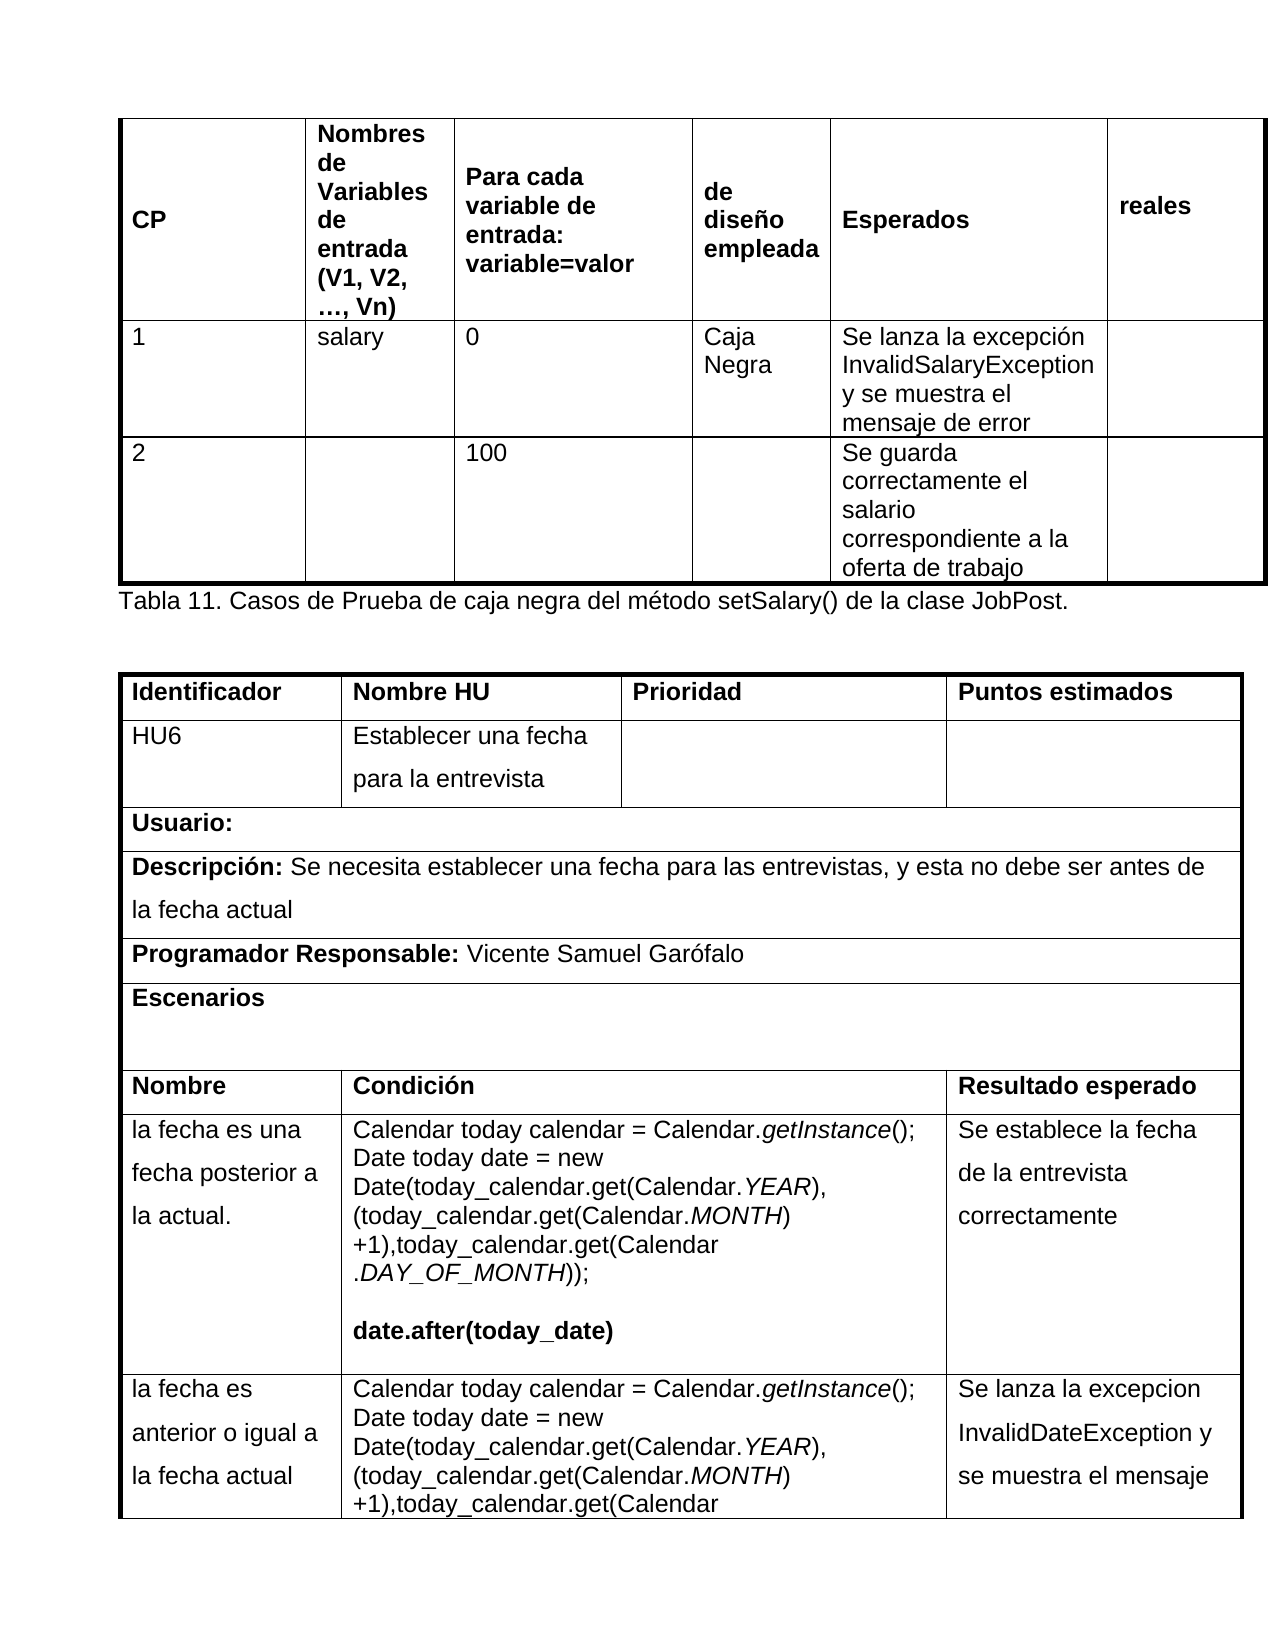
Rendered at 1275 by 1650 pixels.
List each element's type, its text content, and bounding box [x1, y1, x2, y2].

table_cell Programador Responsable: Vicente Samuel Garófalo [123, 939, 1240, 982]
table_cell Nombres de Variables de entrada (V1, V2, …, Vn) [306, 119, 454, 320]
table_cell Establecer una fecha para la entrevista [342, 721, 621, 807]
table_cell Descripción: Se necesita establecer una fecha para las entrevistas, y esta no debe ser antes de la fecha actual [123, 852, 1240, 938]
table_cell [693, 438, 830, 581]
table_header Identificador [123, 677, 341, 720]
table_cell Usuario: [123, 808, 1240, 851]
table_cell HU6 [123, 721, 341, 807]
table_cell [306, 438, 454, 581]
table_cell Nombre [123, 1071, 341, 1114]
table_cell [831, 119, 1107, 320]
table_cell [622, 721, 946, 807]
table_cell 2 [123, 438, 305, 581]
table_cell Escenarios [123, 984, 1240, 1069]
table_cell 1 [123, 321, 305, 436]
table_header Prioridad [622, 677, 946, 720]
table_cell 100 [455, 438, 692, 581]
table_cell [1108, 321, 1263, 436]
table_cell Resultados reales [1108, 119, 1263, 320]
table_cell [947, 1375, 1240, 1518]
table_cell Resultado esperado [947, 1071, 1240, 1114]
table_cell 0 [455, 321, 692, 436]
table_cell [693, 119, 830, 320]
table_header Nombre HU [342, 677, 621, 720]
table_cell la fecha es una fecha posterior a la actual. [123, 1115, 341, 1373]
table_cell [342, 1375, 946, 1518]
table_cell Se lanza la excepción InvalidSalaryException y se muestra el mensaje de error [831, 321, 1107, 436]
table_cell Calendar today calendar = Calendar.getInstance(); Date today date = new Date(today_calendar.get(Calendar.YEAR),(today_calendar.get(Calendar.MONTH)+1),today_calendar.get(Calendar.DAY_OF_MONTH)); date.after(today_date) [342, 1115, 946, 1373]
table_cell [947, 721, 1240, 807]
table_cell [1108, 438, 1263, 581]
table_cell Caja Negra [693, 321, 830, 436]
table_cell Se guarda correctamente el salario correspondiente a la oferta de trabajo [831, 438, 1107, 581]
table_cell salary [306, 321, 454, 436]
table_cell CP [123, 119, 305, 320]
text Tabla 11. Casos de Prueba de caja negra del método setSalary() de la clase JobPost. [118, 586, 1157, 615]
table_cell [123, 1375, 341, 1518]
table_header Puntos estimados [947, 677, 1240, 720]
table_cell Condición [342, 1071, 946, 1114]
table_cell Se establece la fecha de la entrevista correctamente [947, 1115, 1240, 1373]
table_cell Para cada variable de entrada: variable=valor [455, 119, 692, 320]
